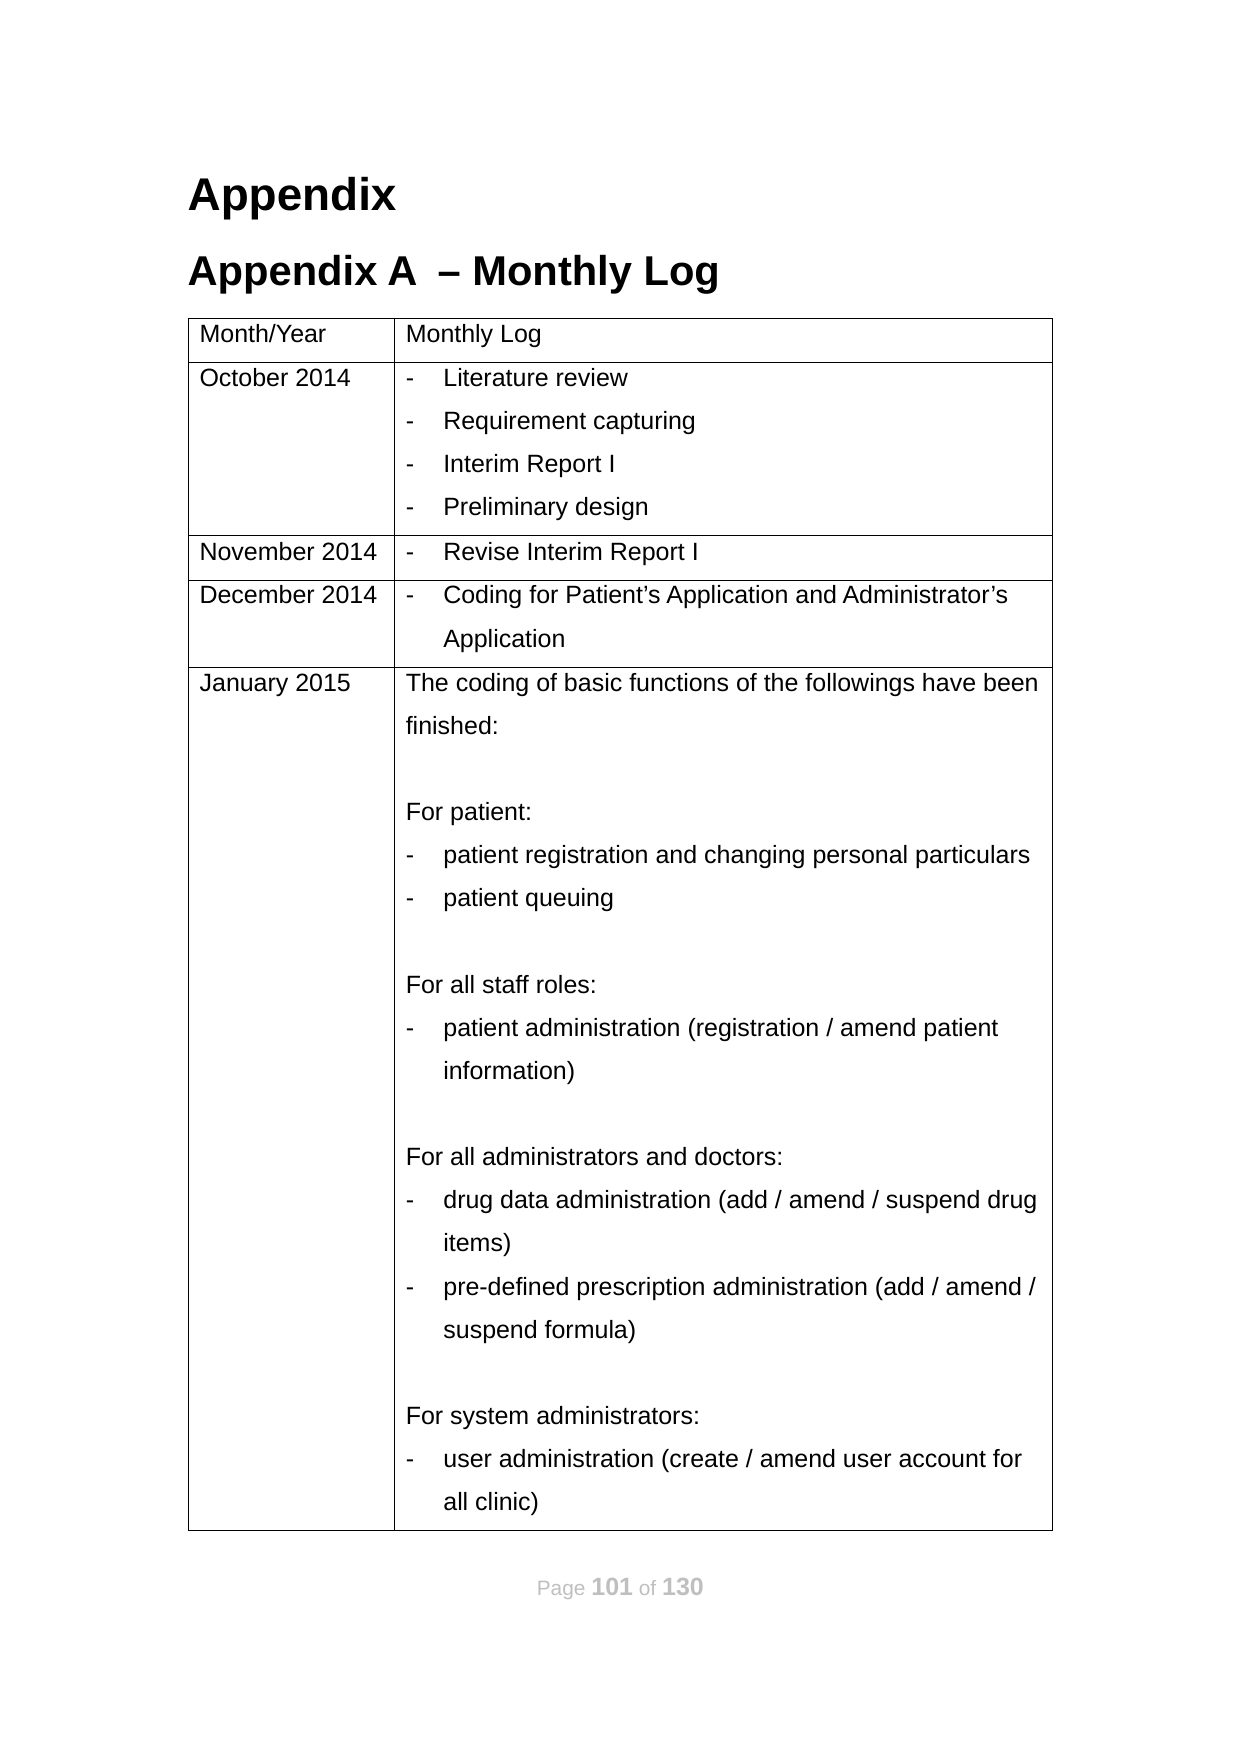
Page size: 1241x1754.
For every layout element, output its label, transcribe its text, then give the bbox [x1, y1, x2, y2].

subtitle Appendix [187, 167, 1053, 220]
table_header Month/Year [189, 319, 394, 362]
table_cell Revise Interim Report I [395, 536, 1052, 579]
subtitle – Monthly Log [187, 246, 1053, 294]
table_cell October 2014 [189, 363, 394, 535]
table_cell November 2014 [189, 536, 394, 579]
table_header Monthly Log [395, 319, 1052, 362]
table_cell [395, 668, 1052, 1530]
table_cell Coding for Patient’s Application and Administrator’s Application [395, 581, 1052, 667]
table_cell January 2015 [189, 668, 394, 1530]
table_cell Literature review Requirement capturing Interim Report I Preliminary design [395, 363, 1052, 535]
table_cell December 2014 [189, 581, 394, 667]
